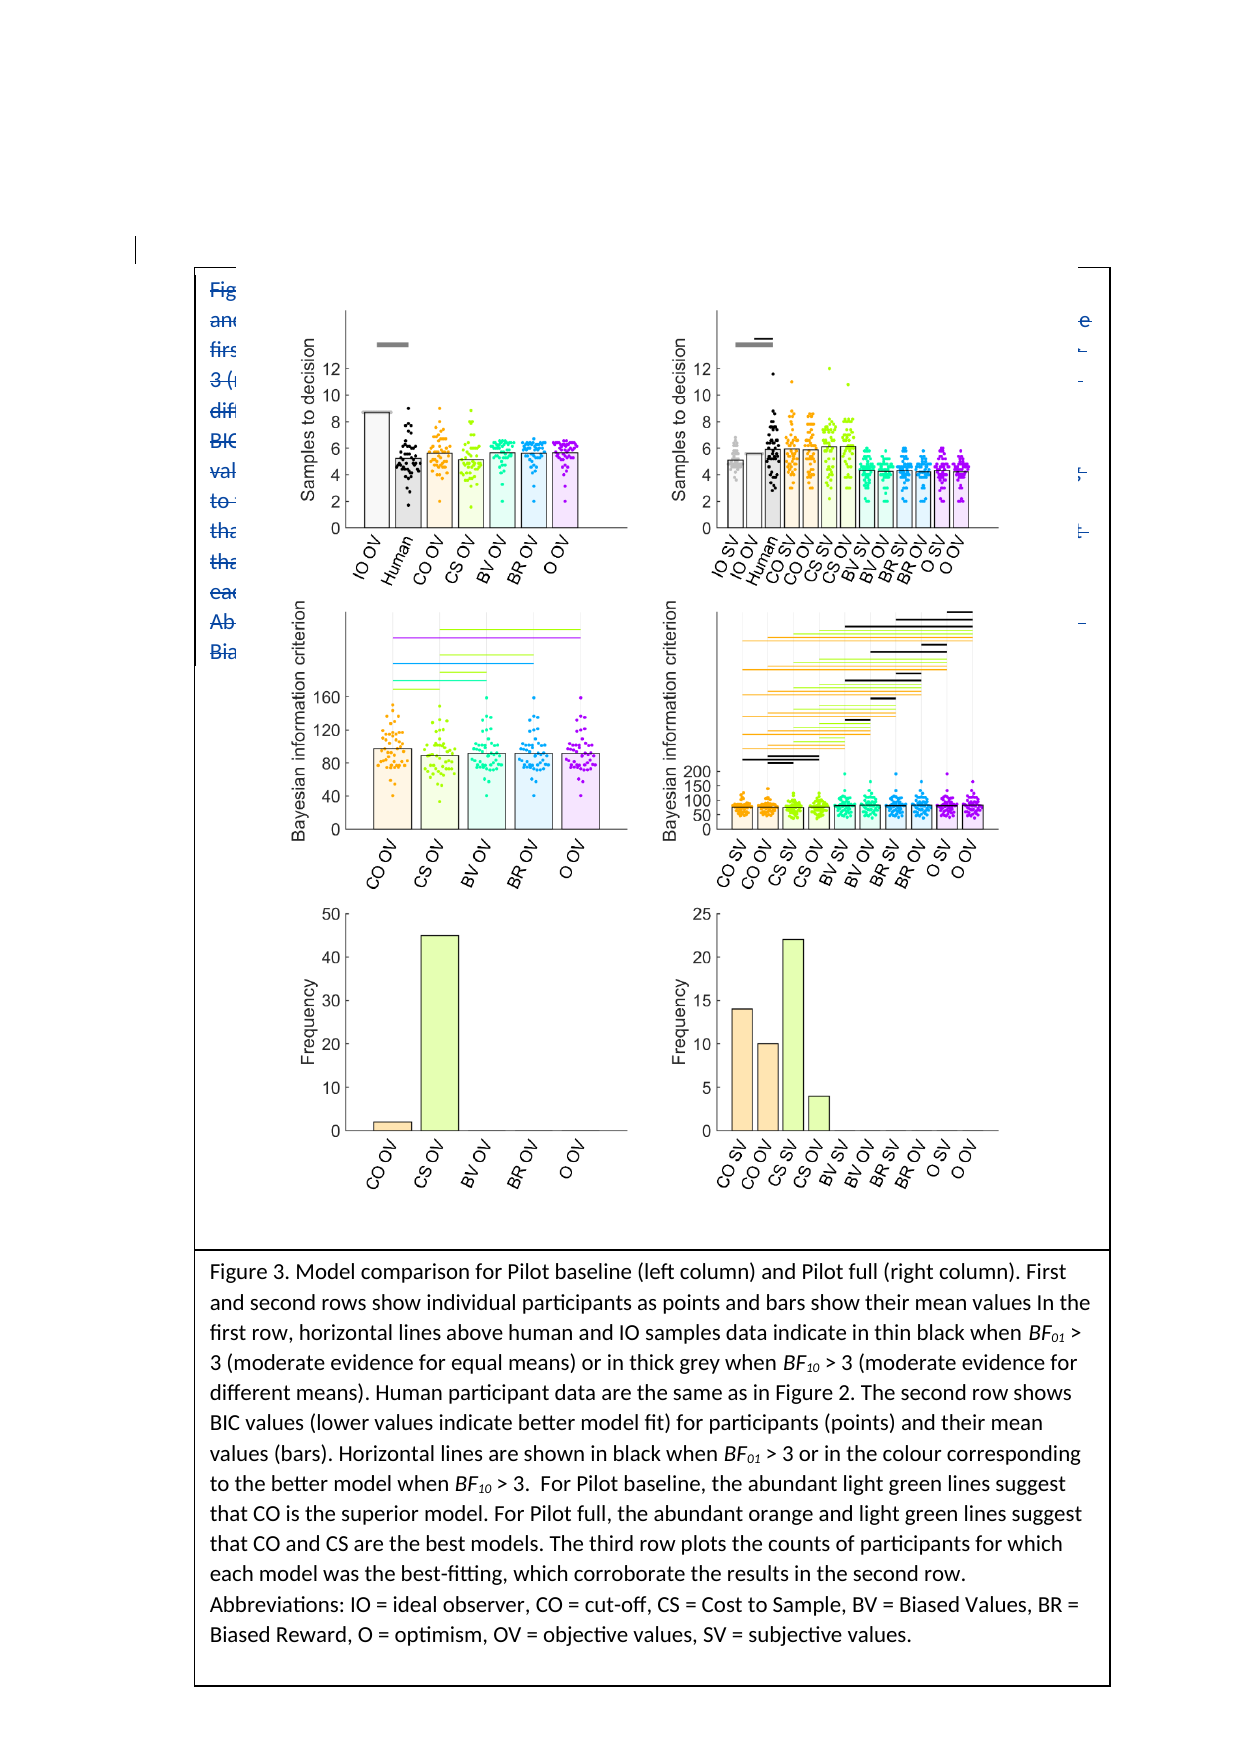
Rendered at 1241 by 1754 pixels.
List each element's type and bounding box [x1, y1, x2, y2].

picture [236, 235, 1078, 1241]
